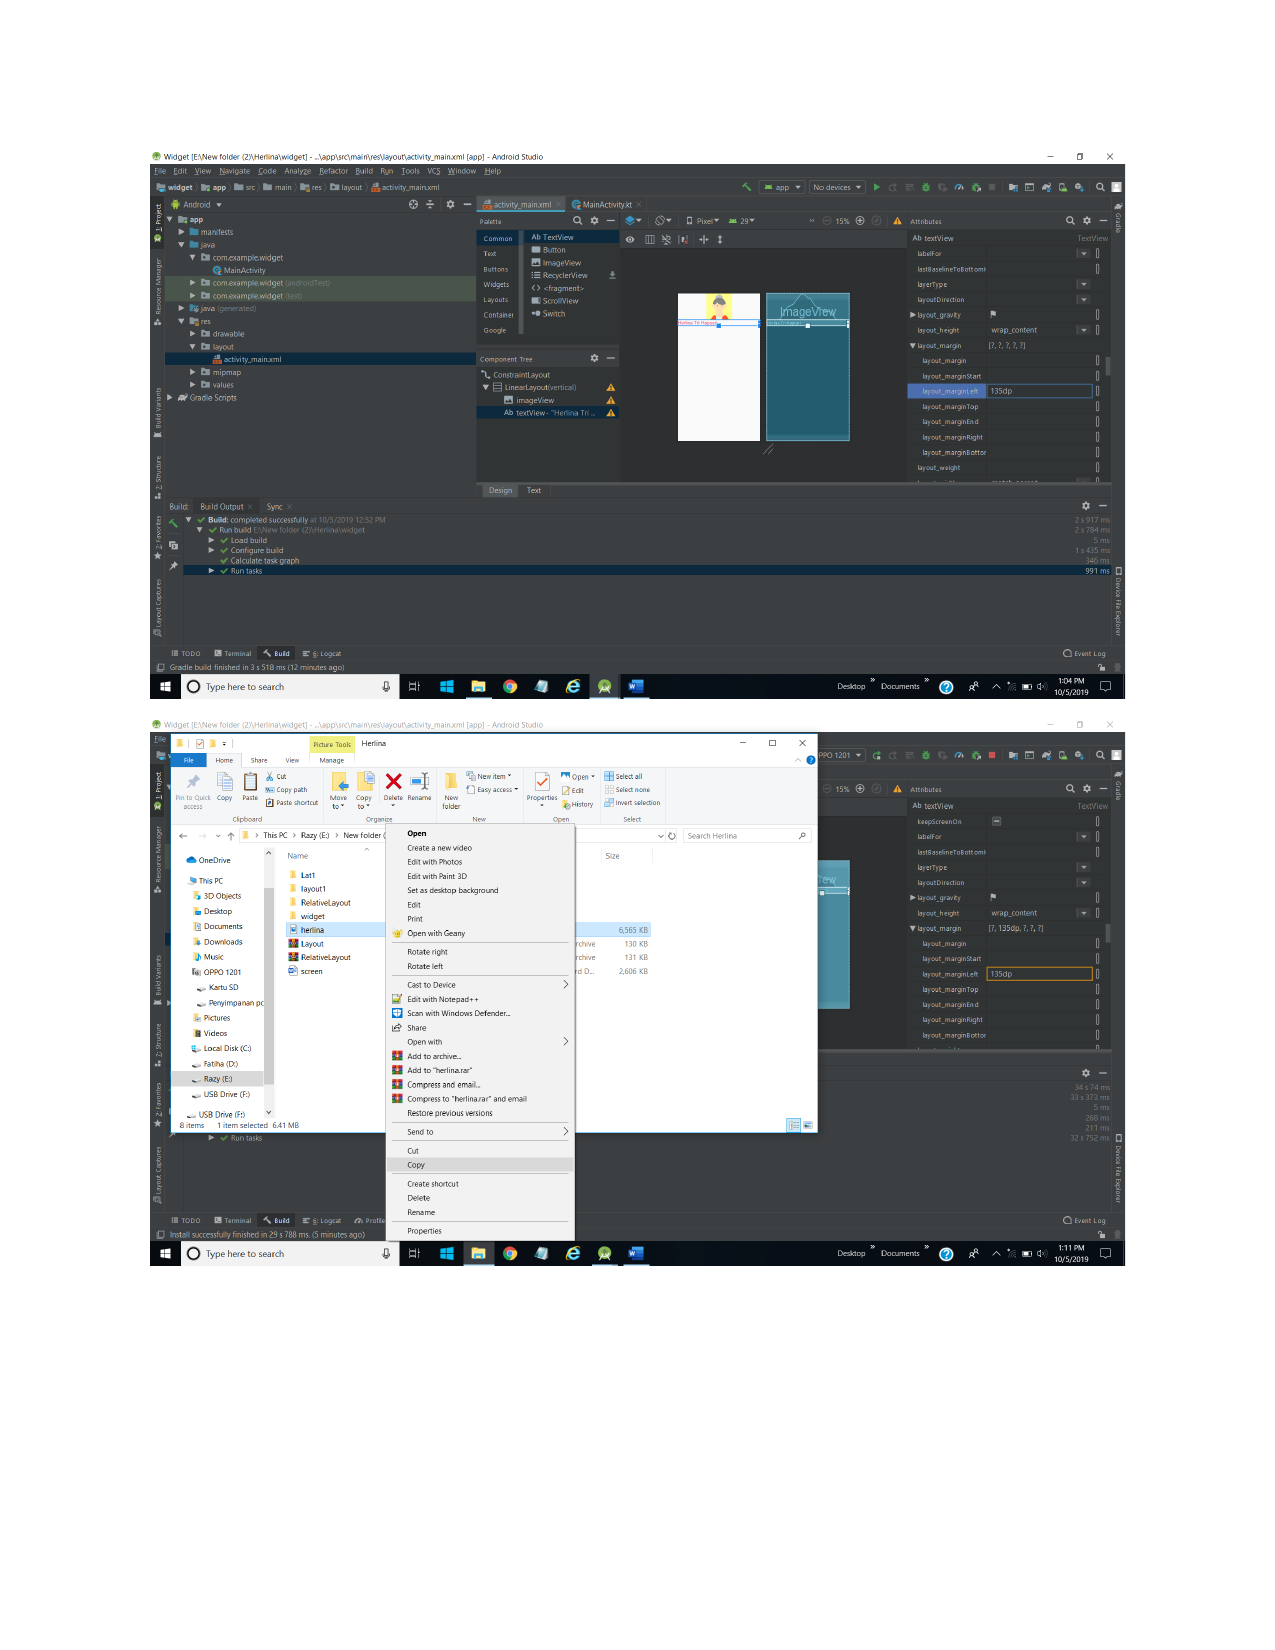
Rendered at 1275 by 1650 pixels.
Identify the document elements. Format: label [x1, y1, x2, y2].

picture [150, 717, 1125, 1266]
picture [150, 150, 1125, 699]
